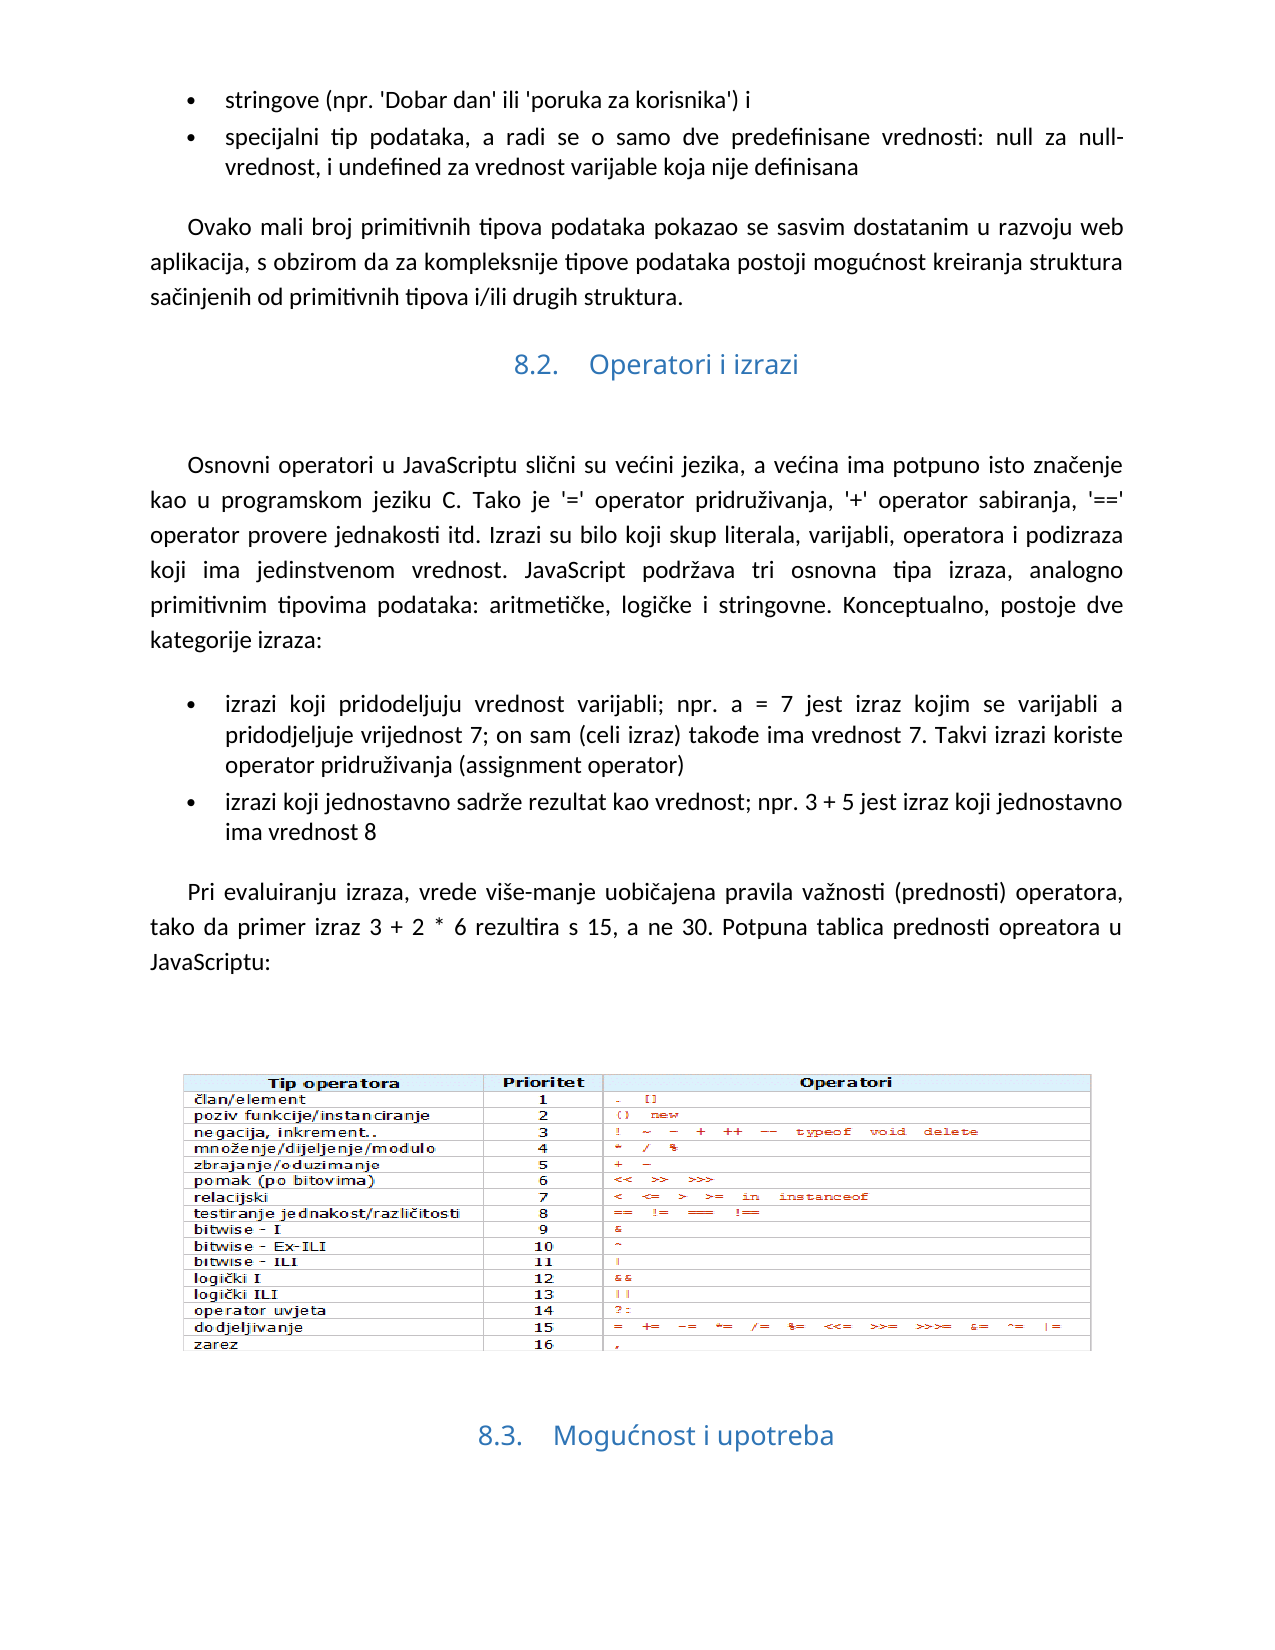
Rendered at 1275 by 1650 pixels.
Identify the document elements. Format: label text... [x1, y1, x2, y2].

list stringove (npr. 'Dobar dan' ili 'poruka za korisnika') i [187, 84, 1125, 115]
list izrazi koji jednostavno sadrže rezultat kao vrednost; npr. 3 + 5 jest izraz koji jednostavno ima vrednost 8 [187, 786, 1125, 847]
subtitle Operatori i izrazi [187, 345, 1125, 382]
picture [183, 1074, 1092, 1351]
text Osnovni operatori u JavaScriptu slični su većini jezika, a većina ima potpuno isto značenje kao u programskom jeziku C. Tako je '=' operator pridruživanja, '+' operator sabiranja, '==' operator provere jednakosti itd. Izrazi su bilo koji skup literala, varijabli, operatora i podizraza koji ima jedinstvenom vrednost. JavaScript podržava tri osnovna tipa izraza, analogno primitivnim tipovima podataka: aritmetičke, logičke i stringovne. Konceptualno, postoje dve kategorije izraza: [150, 449, 1125, 654]
text Ovako mali broj primitivnih tipova podataka pokazao se sasvim dostatanim u razvoju web aplikacija, s obzirom da za kompleksnije tipove podataka postoji mogućnost kreiranja struktura sačinjenih od primitivnih tipova i/ili drugih struktura. [150, 211, 1125, 312]
text Pri evaluiranju izraza, vrede više-manje uobičajena pravila važnosti (prednosti) operatora, tako da primer izraz 3 + 2 * 6 rezultira s 15, a ne 30. Potpuna tablica prednosti opreatora u JavaScriptu: [150, 876, 1125, 977]
list specijalni tip podataka, a radi se o samo dve predefinisane vrednosti: null za null-vrednost, i undefined za vrednost varijable koja nije definisana [187, 121, 1125, 182]
subtitle Mogućnost i upotreba [187, 1416, 1125, 1453]
list izrazi koji pridodeljuju vrednost varijabli; npr. a = 7 jest izraz kojim se varijabli a pridodjeljuje vrijednost 7; on sam (celi izraz) takođe ima vrednost 7. Takvi izrazi koriste operator pridruživanja (assignment operator) [187, 688, 1125, 780]
